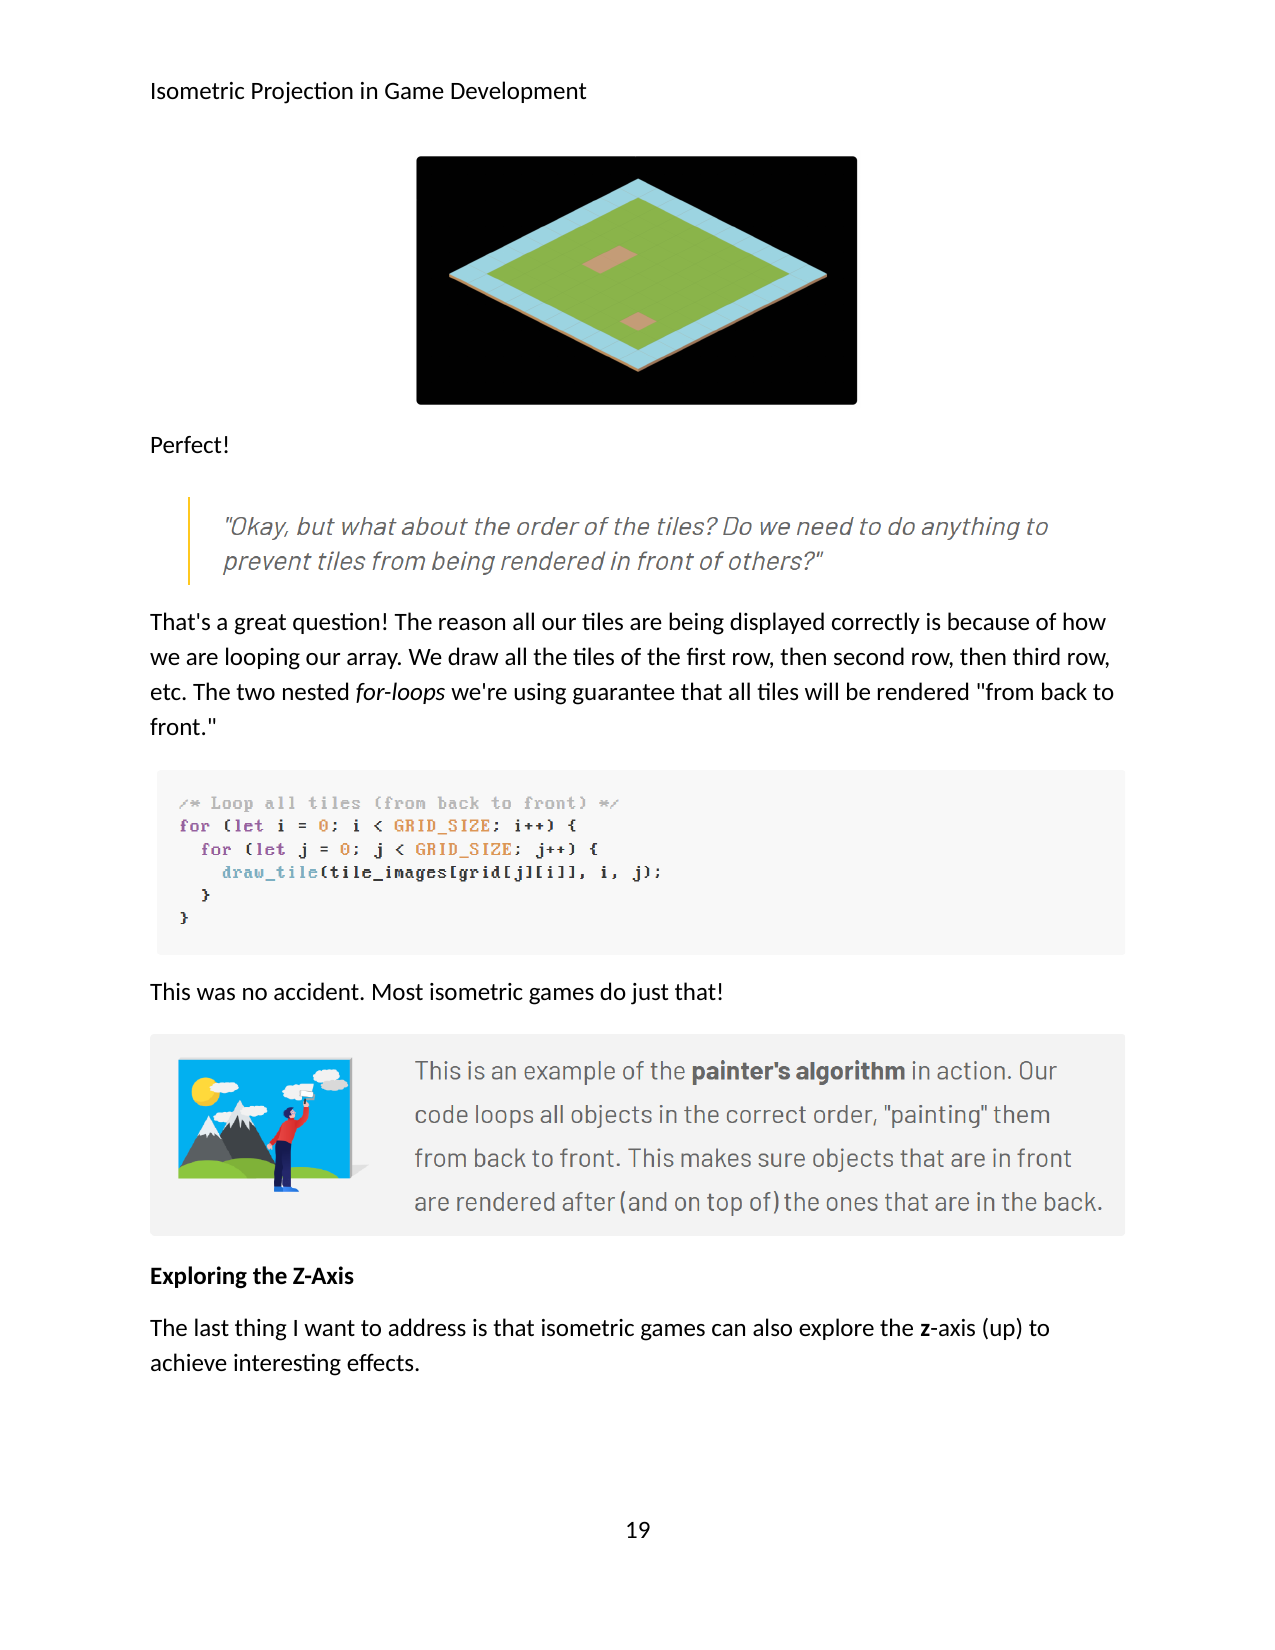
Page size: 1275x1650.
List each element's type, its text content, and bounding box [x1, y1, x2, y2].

text The last thing I want to address is that isometric games can also explore the z-axis (up) to achieve interesting effects. [150, 1312, 1125, 1377]
picture [150, 762, 1125, 956]
picture [414, 150, 861, 409]
text This was no accident. Most isometric games do just that! [150, 976, 1125, 1007]
text Exploring the Z-Axis [150, 1260, 1125, 1291]
text That's a great question! The reason all our tiles are being displayed correctly is because of how we are looping our array. We draw all the tiles of the first row, then second row, then third row, etc. The two nested for-loops we're using guarantee that all tiles will be rendered "from back to front." [150, 606, 1125, 741]
picture [150, 481, 1125, 585]
picture [150, 1028, 1125, 1239]
text Perfect! [150, 429, 1125, 460]
